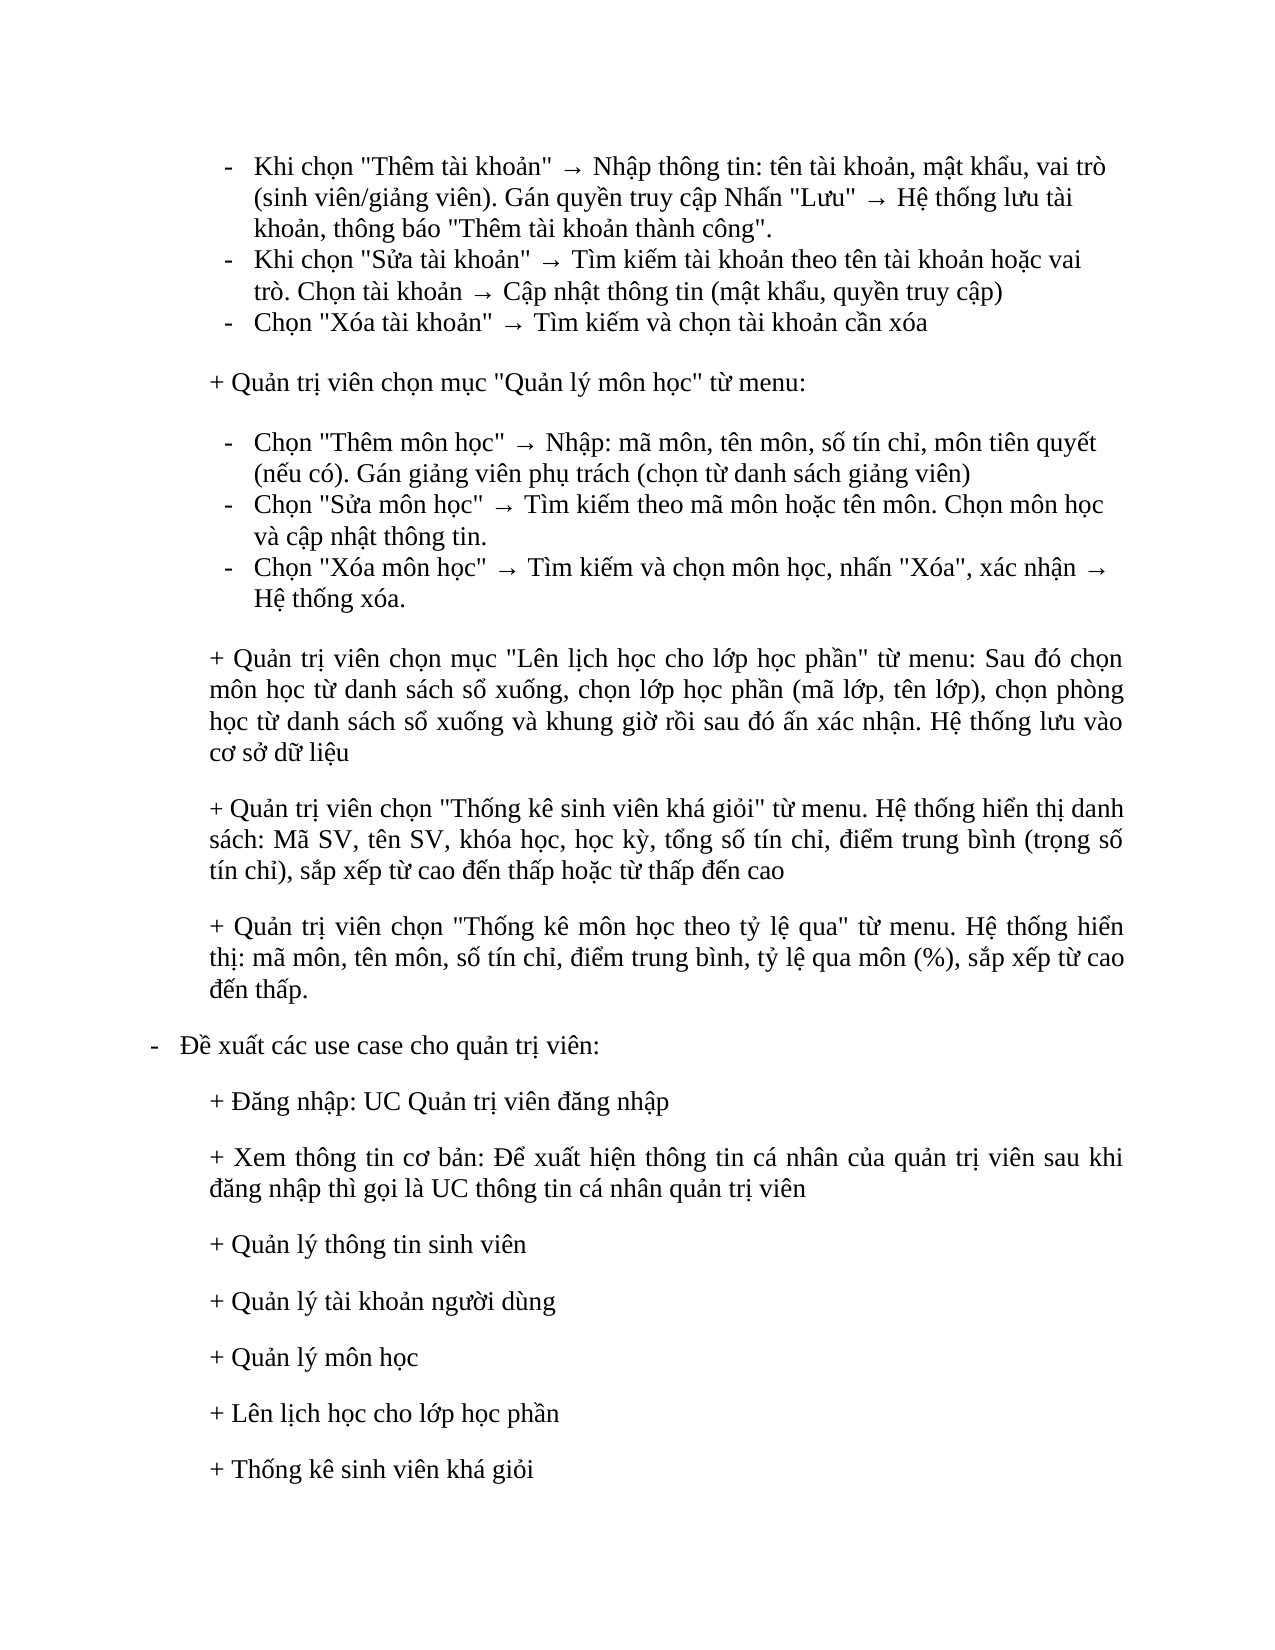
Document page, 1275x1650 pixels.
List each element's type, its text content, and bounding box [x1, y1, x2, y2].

list Khi chọn "Thêm tài khoản" → Nhập thông tin: tên tài khoản, mật khẩu, vai trò (sinh viên/giảng viên). Gán quyền truy cập Nhấn "Lưu" → Hệ thống lưu tài khoản, thông báo "Thêm tài khoản thành công". [224, 150, 1125, 243]
list Khi chọn "Sửa tài khoản" → Tìm kiếm tài khoản theo tên tài khoản hoặc vai trò. Chọn tài khoản → Cập nhật thông tin (mật khẩu, quyền truy cập) [224, 243, 1125, 306]
text + Thống kê sinh viên khá giỏi [209, 1453, 1125, 1484]
text + Quản lý tài khoản người dùng [209, 1284, 1125, 1316]
text + Quản trị viên chọn "Thống kê môn học theo tỷ lệ qua" từ menu. Hệ thống hiển thị: mã môn, tên môn, số tín chỉ, điểm trung bình, tỷ lệ qua môn (%), sắp xếp từ cao đến thấp. [209, 910, 1125, 1004]
text + Quản trị viên chọn mục "Quản lý môn học" từ menu: [209, 366, 1125, 397]
text + Quản lý thông tin sinh viên [209, 1228, 1125, 1259]
text + Xem thông tin cơ bản: Để xuất hiện thông tin cá nhân của quản trị viên sau khi đăng nhập thì gọi là UC thông tin cá nhân quản trị viên [209, 1141, 1125, 1203]
text + Quản trị viên chọn mục "Lên lịch học cho lớp học phần" từ menu: Sau đó chọn môn học từ danh sách sổ xuống, chọn lớp học phần (mã lớp, tên lớp), chọn phòng học từ danh sách sổ xuống và khung giờ rồi sau đó ấn xác nhận. Hệ thống lưu vào cơ sở dữ liệu [209, 642, 1125, 767]
text + Đăng nhập: UC Quản trị viên đăng nhập [209, 1085, 1125, 1116]
list Chọn "Xóa tài khoản" → Tìm kiếm và chọn tài khoản cần xóa [224, 306, 1125, 337]
list Chọn "Xóa môn học" → Tìm kiếm và chọn môn học, nhấn "Xóa", xác nhận → Hệ thống xóa. [224, 551, 1125, 613]
text + Lên lịch học cho lớp học phần [209, 1397, 1125, 1428]
text + Quản lý môn học [209, 1341, 1125, 1372]
text + Quản trị viên chọn "Thống kê sinh viên khá giỏi" từ menu. Hệ thống hiển thị danh sách: Mã SV, tên SV, khóa học, học kỳ, tổng số tín chỉ, điểm trung bình (trọng số tín chỉ), sắp xếp từ cao đến thấp hoặc từ thấp đến cao [209, 792, 1125, 885]
list Đề xuất các use case cho quản trị viên: [150, 1029, 1125, 1060]
list Chọn "Sửa môn học" → Tìm kiếm theo mã môn hoặc tên môn. Chọn môn học và cập nhật thông tin. [224, 489, 1125, 551]
list Chọn "Thêm môn học" → Nhập: mã môn, tên môn, số tín chỉ, môn tiên quyết (nếu có). Gán giảng viên phụ trách (chọn từ danh sách giảng viên) [224, 426, 1125, 489]
